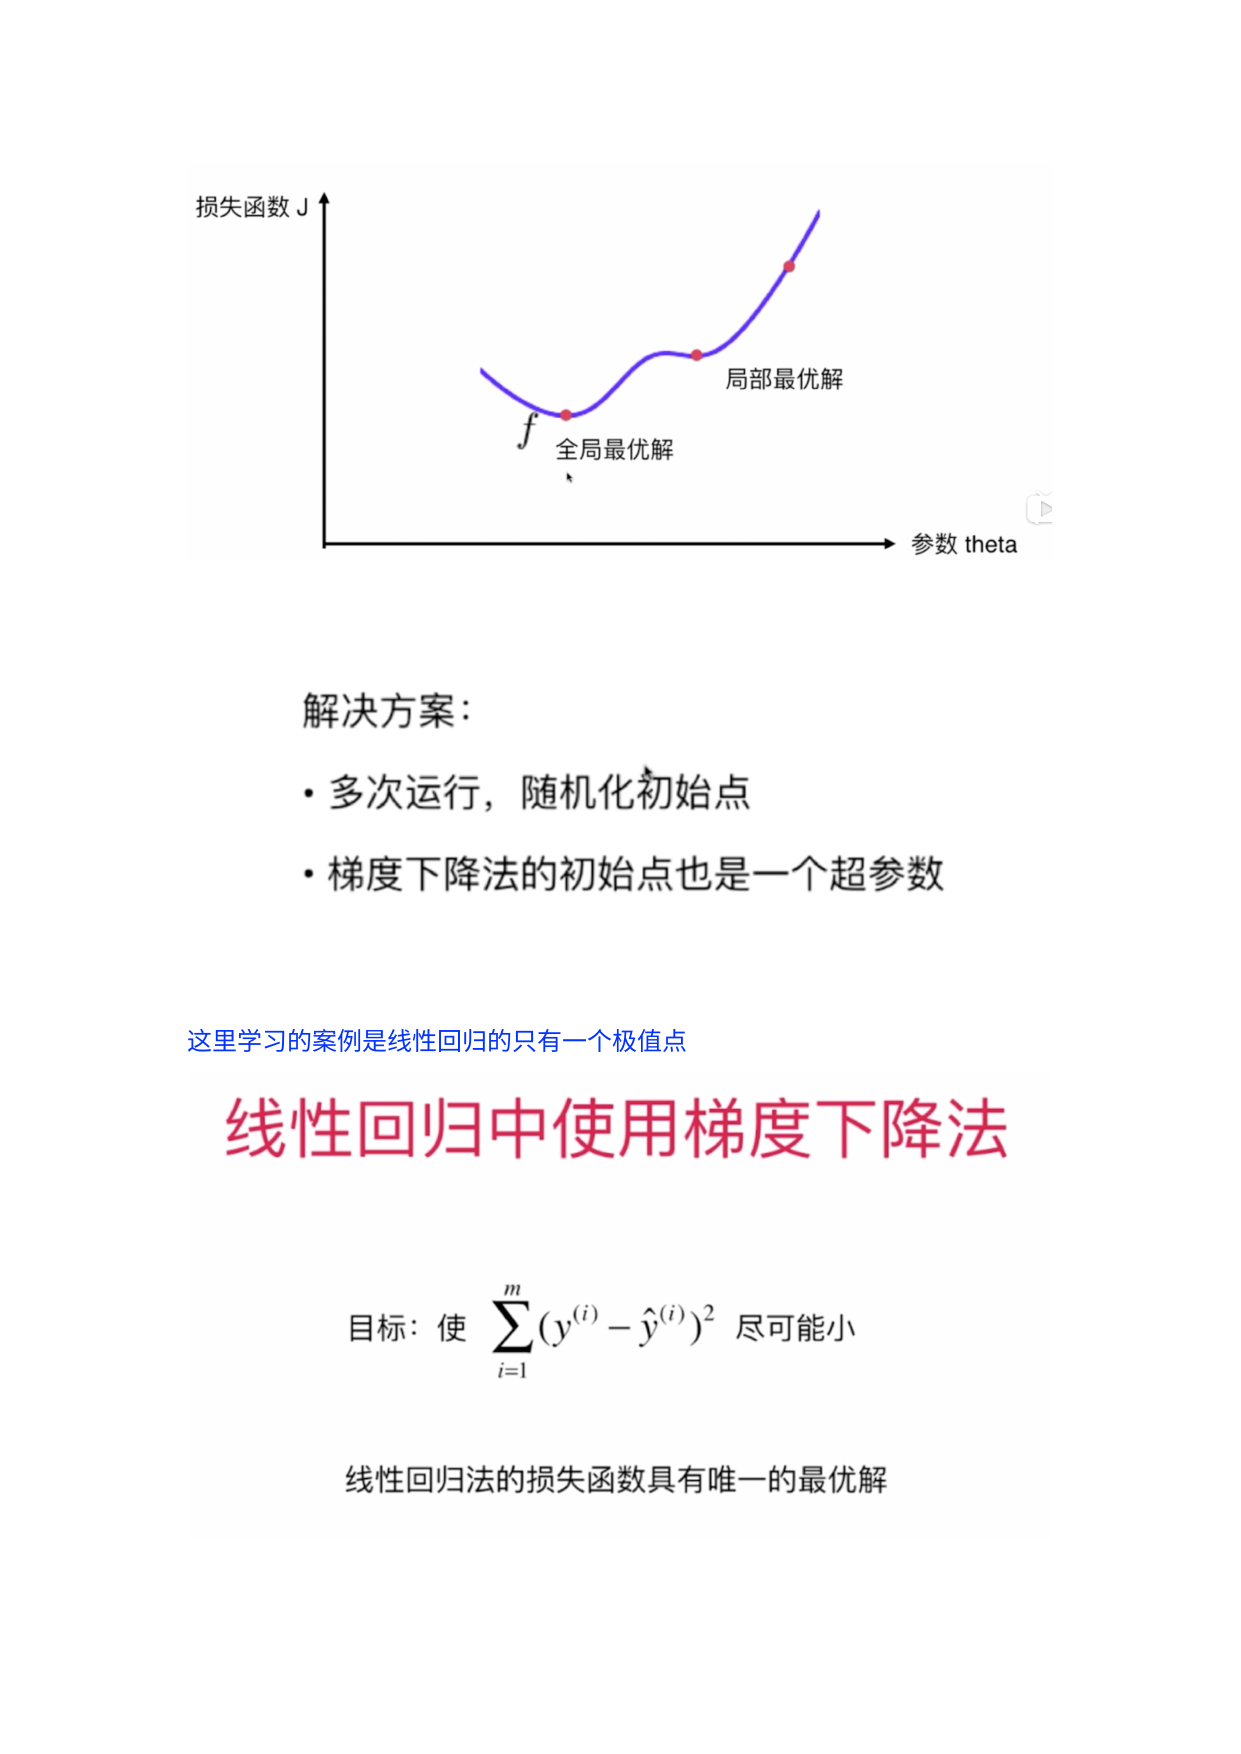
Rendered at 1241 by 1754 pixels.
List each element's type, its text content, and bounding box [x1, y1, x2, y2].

picture [187, 162, 1053, 560]
picture [187, 1072, 1053, 1540]
text 这里学习的案例是线性回归的只有一个极值点 [187, 1007, 1053, 1072]
picture [187, 649, 1053, 941]
